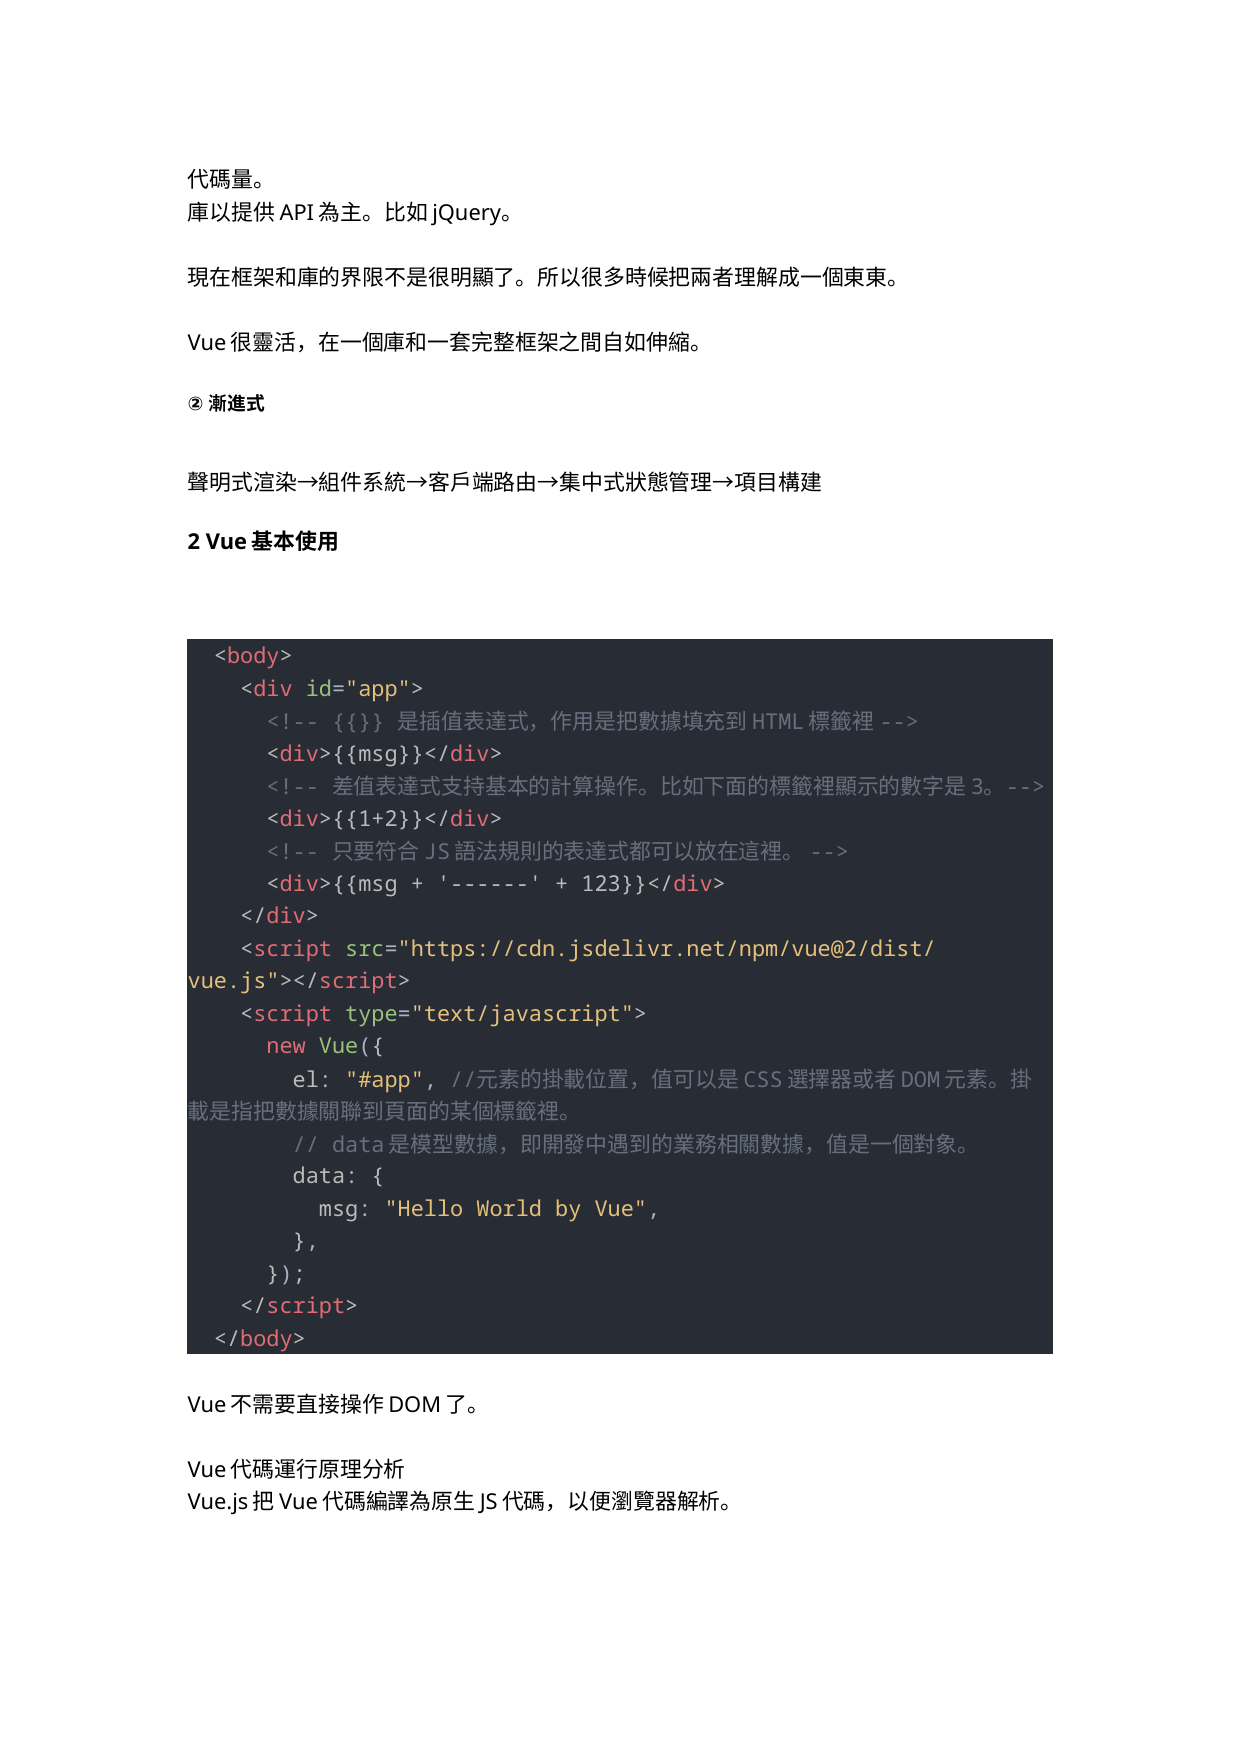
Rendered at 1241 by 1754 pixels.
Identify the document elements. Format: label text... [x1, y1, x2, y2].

text Vue很靈活，在一個庫和一套完整框架之間自如伸縮。 [187, 324, 1053, 357]
text Vue代碼運行原理分析 [187, 1451, 1053, 1484]
text <!-- 差值表達式支持基本的計算操作。比如下面的標籤裡顯示的數字是3。--> [187, 769, 1053, 801]
text <script src="https://cdn.jsdelivr.net/npm/vue@2/dist/vue.js"></script> [187, 931, 1053, 996]
text 聲明式渲染→組件系統→客戶端路由→集中式狀態管理→項目構建 [187, 464, 1053, 497]
text </body> [187, 1321, 1053, 1354]
text 現在框架和庫的界限不是很明顯了。所以很多時候把兩者理解成一個東東。 [187, 259, 1053, 292]
text <div>{{1+2}}</div> [187, 801, 1053, 834]
text msg: "Hello World by Vue", [187, 1191, 1053, 1224]
text Vue不需要直接操作DOM了。 [187, 1386, 1053, 1419]
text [187, 162, 1053, 194]
text <script type="text/javascript"> [187, 996, 1053, 1029]
text <div>{{msg + '------' + 123}}</div> [187, 866, 1053, 899]
text }); [187, 1256, 1053, 1289]
text new Vue({ [187, 1029, 1053, 1061]
text <div id="app"> [187, 671, 1053, 704]
text <div>{{msg}}</div> [187, 736, 1053, 769]
text <!-- 只要符合JS語法規則的表達式都可以放在這裡。 --> [187, 834, 1053, 866]
text Vue.js把Vue代碼編譯為原生JS代碼，以便瀏覽器解析。 [187, 1484, 1053, 1516]
text <body> [187, 639, 1053, 671]
text data: { [187, 1159, 1053, 1191]
subtitle ② 漸進式 [187, 386, 1053, 419]
text </div> [187, 899, 1053, 931]
text 庫以提供API為主。比如jQuery。 [187, 194, 1053, 227]
text el: "#app", //元素的掛載位置，值可以是CSS選擇器或者DOM元素。掛載是指把數據關聯到頁面的某個標籤裡。 [187, 1061, 1053, 1126]
text }, [187, 1224, 1053, 1256]
subtitle 2 Vue基本使用 [187, 524, 1053, 556]
text <!-- {{}} 是插值表達式，作用是把數據填充到HTML標籤裡 --> [187, 704, 1053, 736]
text // data是模型數據，即開發中遇到的業務相關數據，值是一個對象。 [187, 1126, 1053, 1159]
text </script> [187, 1289, 1053, 1321]
